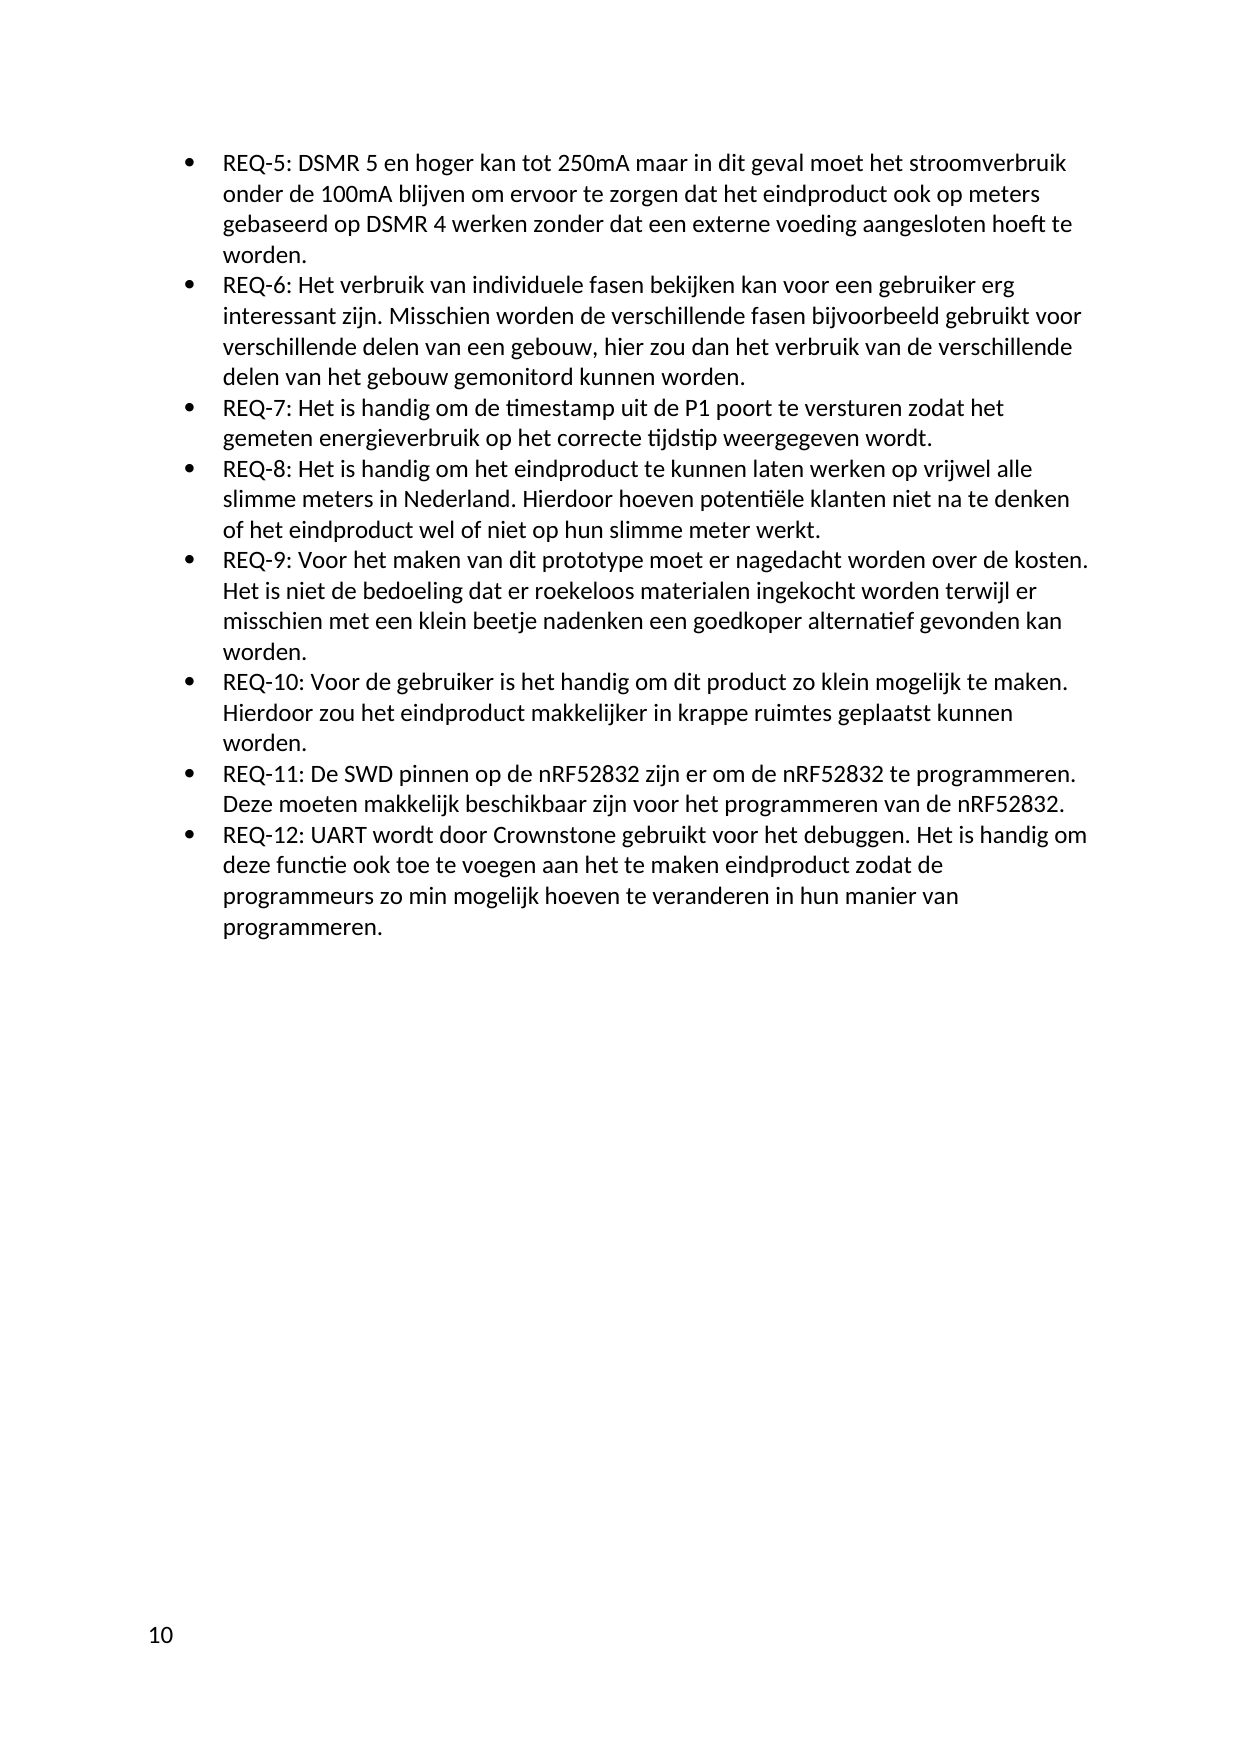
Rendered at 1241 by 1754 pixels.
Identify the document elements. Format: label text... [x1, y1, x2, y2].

list REQ-10: Voor de gebruiker is het handig om dit product zo klein mogelijk te maken. Hierdoor zou het eindproduct makkelijker in krappe ruimtes geplaatst kunnen worden. [185, 666, 1093, 758]
list REQ-5: DSMR 5 en hoger kan tot 250mA maar in dit geval moet het stroomverbruik onder de 100mA blijven om ervoor te zorgen dat het eindproduct ook op meters gebaseerd op DSMR 4 werken zonder dat een externe voeding aangesloten hoeft te worden. [185, 148, 1093, 270]
list REQ-7: Het is handig om de timestamp uit de P1 poort te versturen zodat het gemeten energieverbruik op het correcte tijdstip weergegeven wordt. [185, 392, 1093, 453]
list REQ-6: Het verbruik van individuele fasen bekijken kan voor een gebruiker erg interessant zijn. Misschien worden de verschillende fasen bijvoorbeeld gebruikt voor verschillende delen van een gebouw, hier zou dan het verbruik van de verschillende delen van het gebouw gemonitord kunnen worden. [185, 270, 1093, 392]
list REQ-8: Het is handig om het eindproduct te kunnen laten werken op vrijwel alle slimme meters in Nederland. Hierdoor hoeven potentiële klanten niet na te denken of het eindproduct wel of niet op hun slimme meter werkt. [185, 453, 1093, 544]
list REQ-12: UART wordt door Crownstone gebruikt voor het debuggen. Het is handig om deze functie ook toe te voegen aan het te maken eindproduct zodat de programmeurs zo min mogelijk hoeven te veranderen in hun manier van programmeren. [185, 819, 1093, 941]
list REQ-9: Voor het maken van dit prototype moet er nagedacht worden over de kosten. Het is niet de bedoeling dat er roekeloos materialen ingekocht worden terwijl er misschien met een klein beetje nadenken een goedkoper alternatief gevonden kan worden. [185, 544, 1093, 666]
list REQ-11: De SWD pinnen op de nRF52832 zijn er om de nRF52832 te programmeren. Deze moeten makkelijk beschikbaar zijn voor het programmeren van de nRF52832. [185, 758, 1093, 819]
